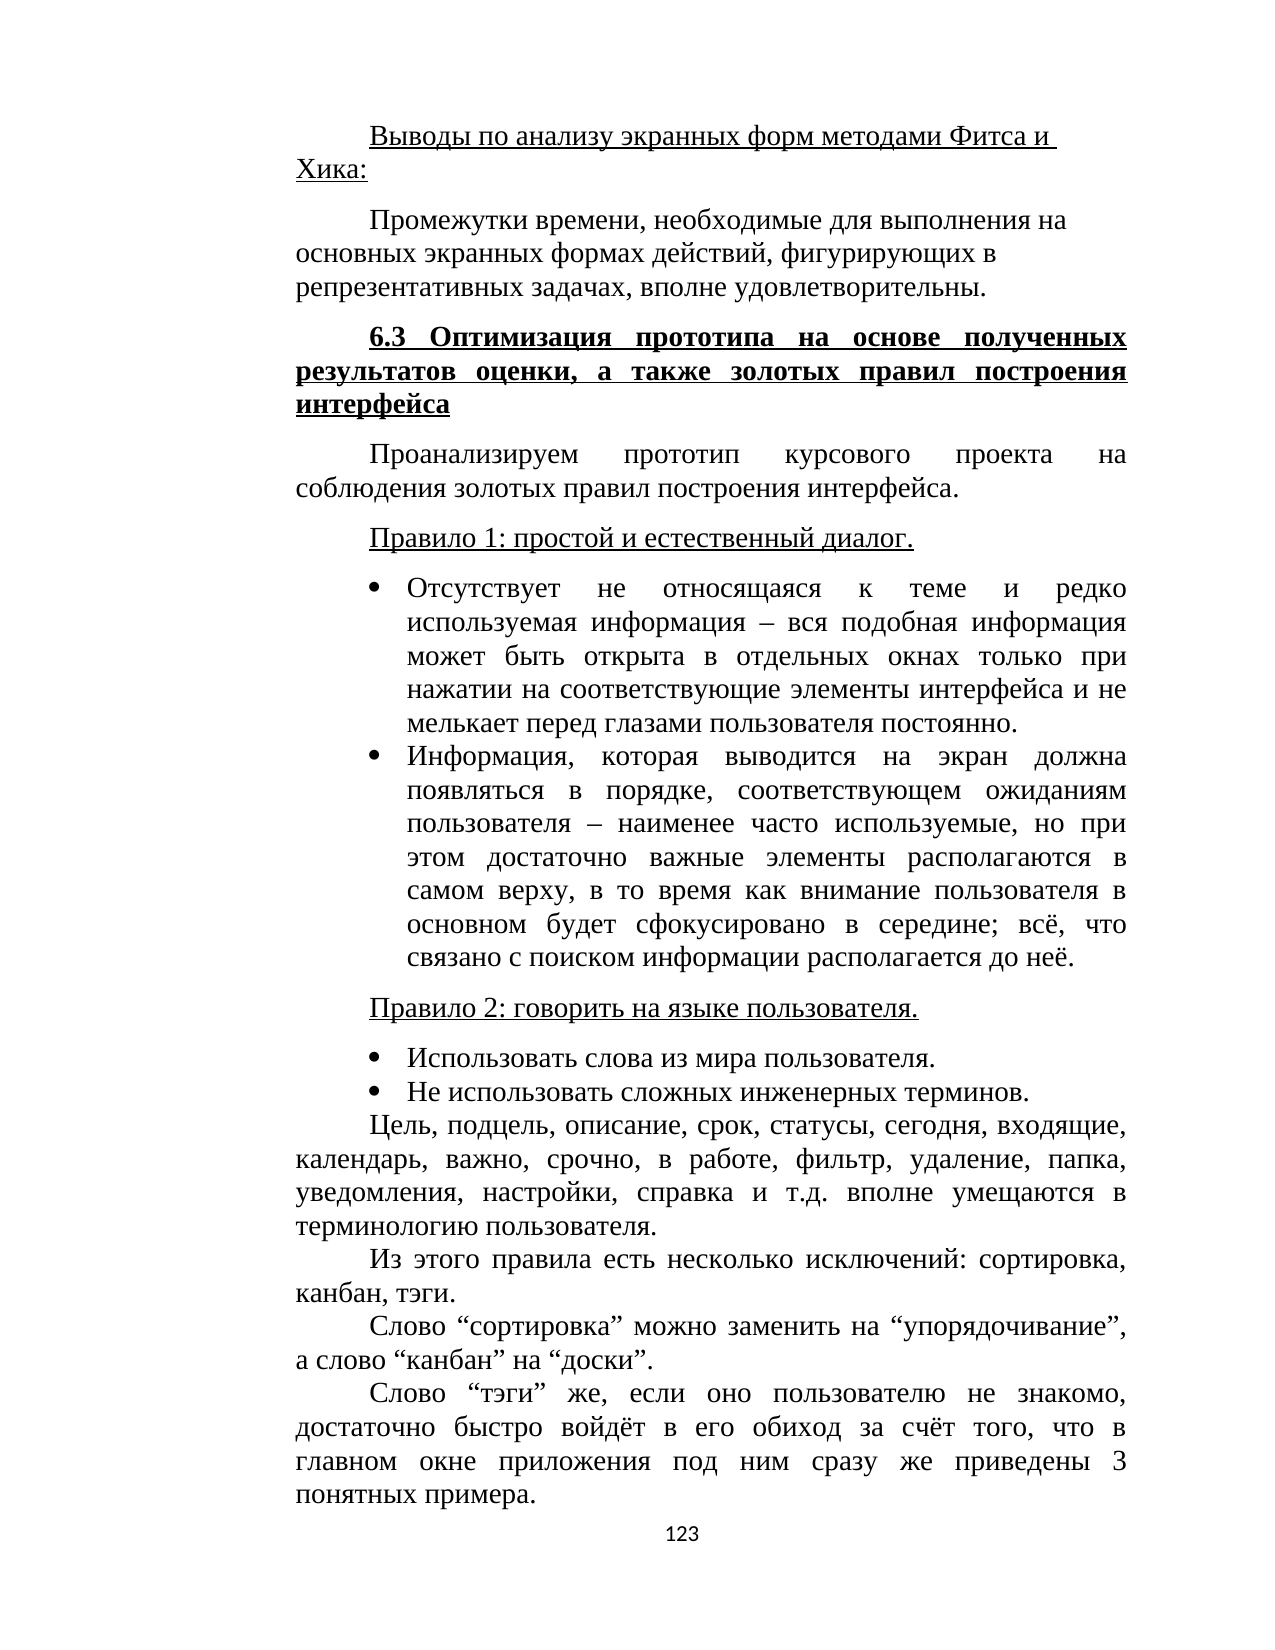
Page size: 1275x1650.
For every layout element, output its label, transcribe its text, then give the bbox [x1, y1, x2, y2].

text Правило 2: говорить на языке пользователя. [369, 990, 1127, 1023]
text 6.3 Оптимизация прототипа на основе полученных результатов оценки, а также золотых правил построения интерфейса [295, 383, 1127, 420]
text Правило 1: простой и естественный диалог. [295, 520, 1127, 554]
list Информация, которая выводится на экран должна появляться в порядке, соответствующем ожиданиям пользователя – наименее часто используемые, но при этом достаточно важные элементы располагаются в самом верху, в то время как внимание пользователя в основном будет сфокусировано в середине; всё, что связано с поиском информации располагается до неё. [369, 738, 1127, 973]
text Выводы по анализу экранных форм методами Фитса и Хика: [295, 118, 1127, 185]
list Использовать слова из мира пользователя. [369, 1040, 1127, 1074]
list Цель, подцель, описание, срок, статусы, сегодня, входящие, календарь, важно, срочно, в работе, фильтр, удаление, папка, уведомления, настройки, справка и т.д. вполне умещаются в терминологию пользователя. [295, 1107, 1127, 1241]
list Из этого правила есть несколько исключений: сортировка, канбан, тэги. [295, 1241, 1127, 1308]
list Слово “сортировка” можно заменить на “упорядочивание”, а слово “канбан” на “доски”. [295, 1308, 1127, 1376]
text Промежутки времени, необходимые для выполнения на основных экранных формах действий, фигурирующих в репрезентативных задачах, вполне удовлетворительны. [295, 202, 1127, 302]
list Отсутствует не относящаяся к теме и редко используемая информация – вся подобная информация может быть открыта в отдельных окнах только при нажатии на соответствующие элементы интерфейса и не мелькает перед глазами пользователя постоянно. [369, 570, 1127, 738]
list Слово “тэги” же, если оно пользователю не знакомо, достаточно быстро войдёт в его обиход за счёт того, что в главном окне приложения под ним сразу же приведены 3 понятных примера. [295, 1376, 1127, 1510]
list Не использовать сложных инженерных терминов. [369, 1074, 1127, 1107]
text Проанализируем прототип курсового проекта на соблюдения золотых правил построения интерфейса. [295, 436, 1127, 503]
text 6.3 Оптимизация прототипа на основе полученных результатов оценки, а также золотых правил построения интерфейса [295, 319, 1127, 382]
